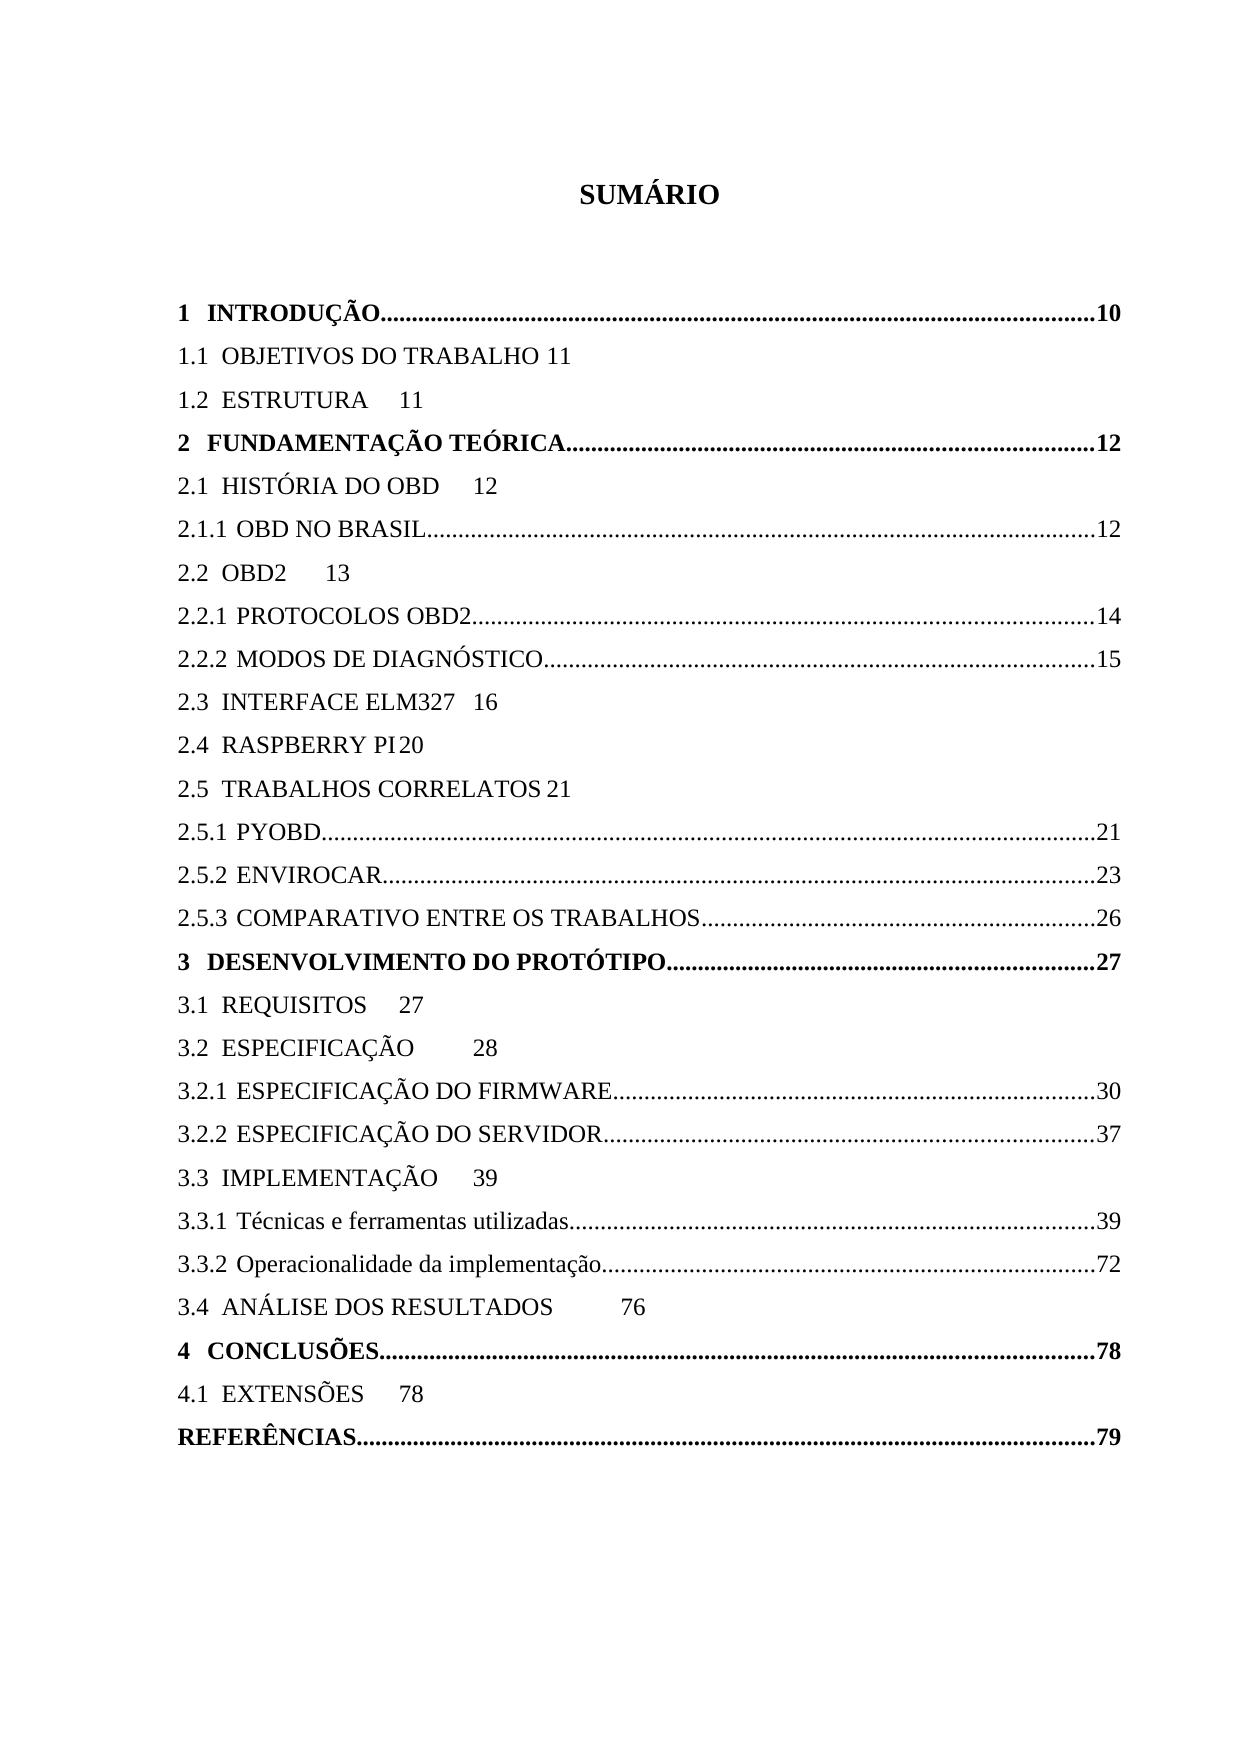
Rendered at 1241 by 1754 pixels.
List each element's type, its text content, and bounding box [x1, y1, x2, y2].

text 2.4 RASPBERRY PI 20 [177, 731, 1122, 759]
text 2.5.3 COMPARATIVO ENTRE OS TRABALHOS 26 [177, 903, 1122, 932]
text 3.2 ESPECIFICAÇÃO 28 [177, 1033, 1122, 1062]
text 4 CONCLUSÕES 78 [177, 1336, 1122, 1364]
text 2.1 HISTÓRIA DO OBD 12 [177, 471, 1122, 500]
text 2.3 INTERFACE ELM327 16 [177, 687, 1122, 716]
text 3.4 ANÁLISE DOS RESULTADOS 76 [177, 1292, 1122, 1321]
text SUMÁRIO [177, 177, 1122, 211]
text 2.5.2 ENVIROCAR 23 [177, 860, 1122, 889]
text 1.1 OBJETIVOS DO TRABALHO 11 [177, 341, 1122, 370]
text 2 FUNDAMENTAÇÃO TEÓRICA 12 [177, 428, 1122, 457]
text 3.3.1 Técnicas e ferramentas utilizadas 39 [177, 1206, 1122, 1235]
text 3.3 IMPLEMENTAÇÃO 39 [177, 1163, 1122, 1192]
text 3.1 REQUISITOS 27 [177, 990, 1122, 1019]
text 3.2.2 ESPECIFICAÇÃO DO SERVIDOR 37 [177, 1119, 1122, 1148]
text 4.1 EXTENSÕES 78 [177, 1379, 1122, 1408]
text 2.5.1 PYOBD 21 [177, 817, 1122, 846]
text 3.3.2 Operacionalidade da implementação 72 [177, 1249, 1122, 1278]
text 3 DESENVOLVIMENTO DO PROTÓTIPO 27 [177, 947, 1122, 975]
text 2.2 OBD2 13 [177, 558, 1122, 586]
text 1 INTRODUÇÃO 10 [177, 298, 1122, 327]
text Referências 79 [177, 1422, 1122, 1451]
text 2.2.1 PROTOCOLOS OBD2 14 [177, 601, 1122, 629]
text 2.1.1 OBD NO BRASIL 12 [177, 514, 1122, 543]
text 1.2 ESTRUTURA 11 [177, 385, 1122, 413]
text 2.5 TRABALHOS CORRELATOS 21 [177, 774, 1122, 802]
text 2.2.2 MODOS DE DIAGNÓSTICO 15 [177, 644, 1122, 673]
text 3.2.1 ESPECIFICAÇÃO DO FIRMWARE 30 [177, 1076, 1122, 1105]
